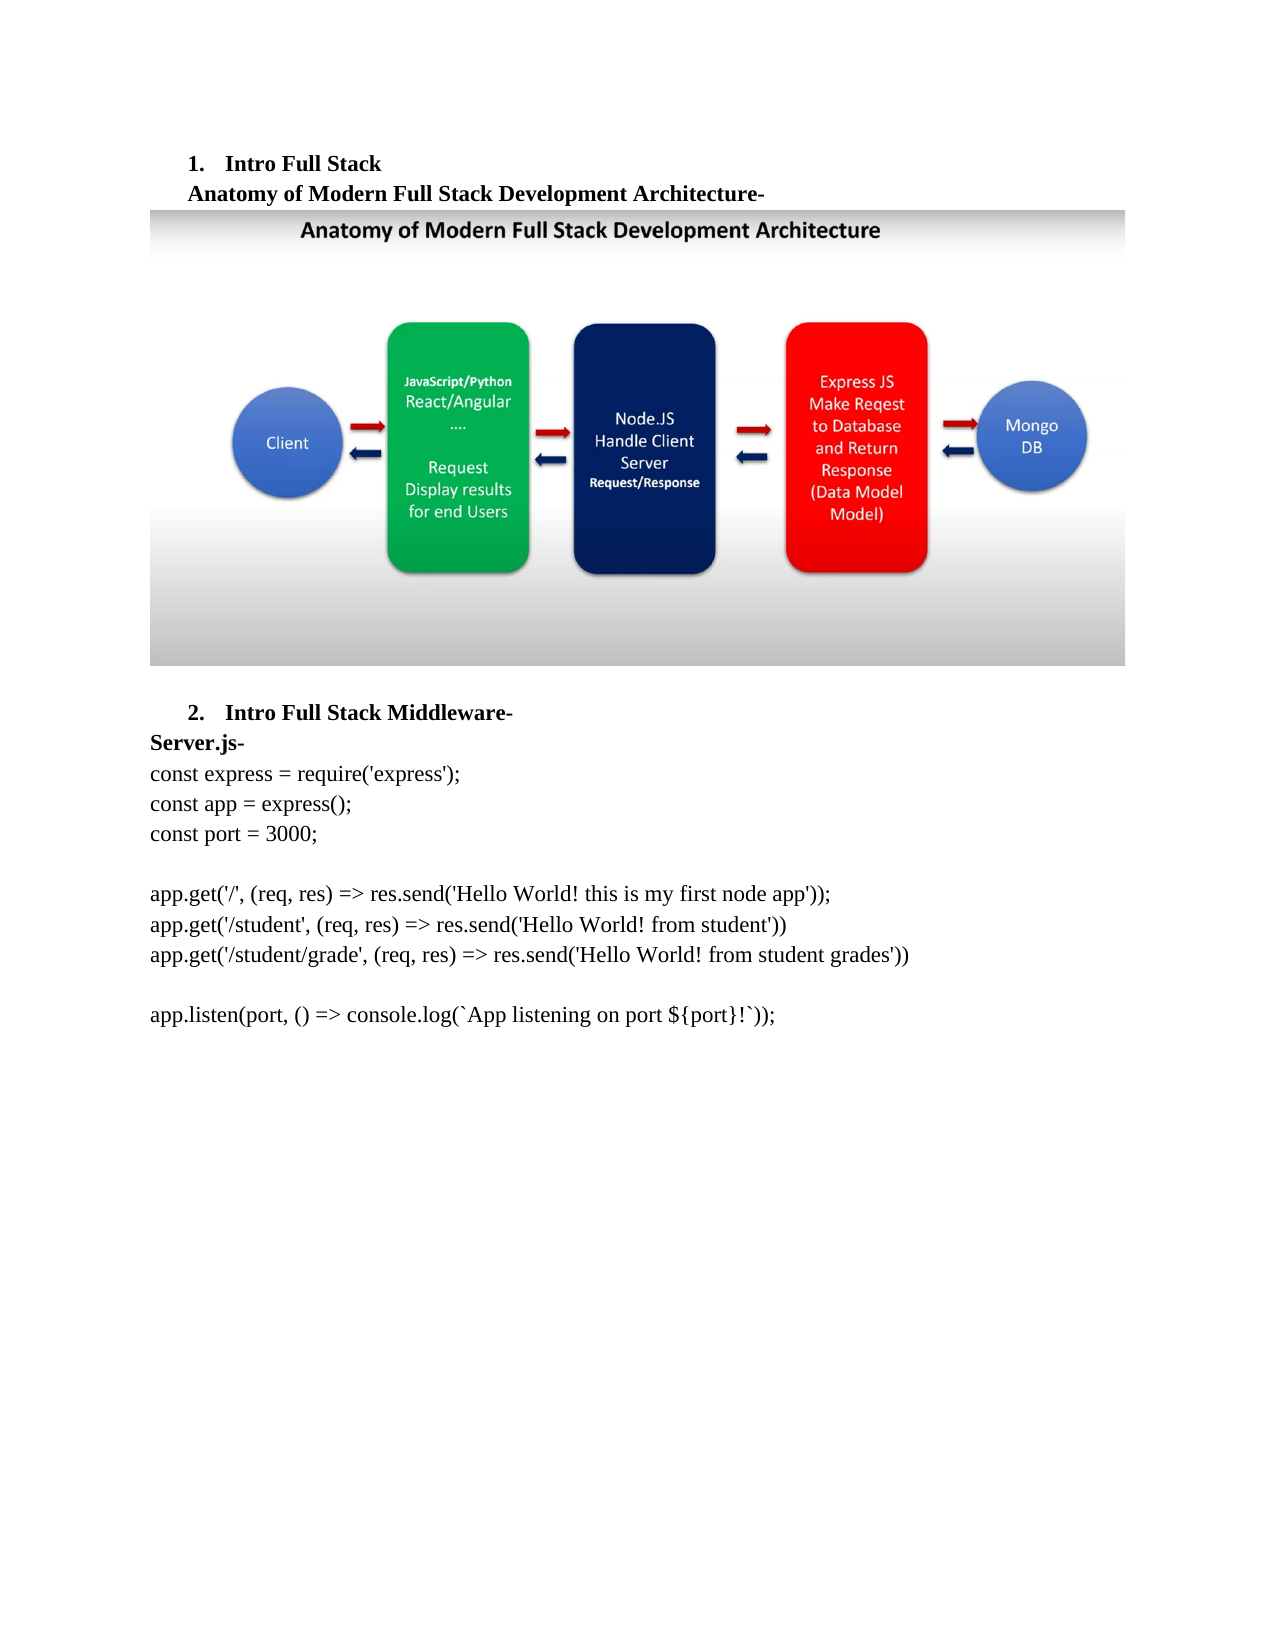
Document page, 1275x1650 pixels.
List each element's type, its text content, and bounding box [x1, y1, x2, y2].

text const app = express(); [150, 790, 1125, 816]
text app.listen(port, () => console.log(`App listening on port ${port}!`)); [150, 1001, 1125, 1028]
text app.get('/student', (req, res) => res.send('Hello World! from student')) [150, 911, 1125, 937]
text const port = 3000; [150, 820, 1125, 846]
text app.get('/', (req, res) => res.send('Hello World! this is my first node app')); [150, 881, 1125, 907]
text Anatomy of Modern Full Stack Development Architecture- [150, 180, 1125, 207]
list Intro Full Stack Middleware- [187, 699, 1125, 726]
list Intro Full Stack [187, 150, 1125, 176]
text app.get('/student/grade', (req, res) => res.send('Hello World! from student grades')) [150, 941, 1125, 967]
text Server.js- [150, 729, 1125, 756]
picture [150, 210, 1125, 666]
text const express = require('express'); [150, 760, 1125, 786]
